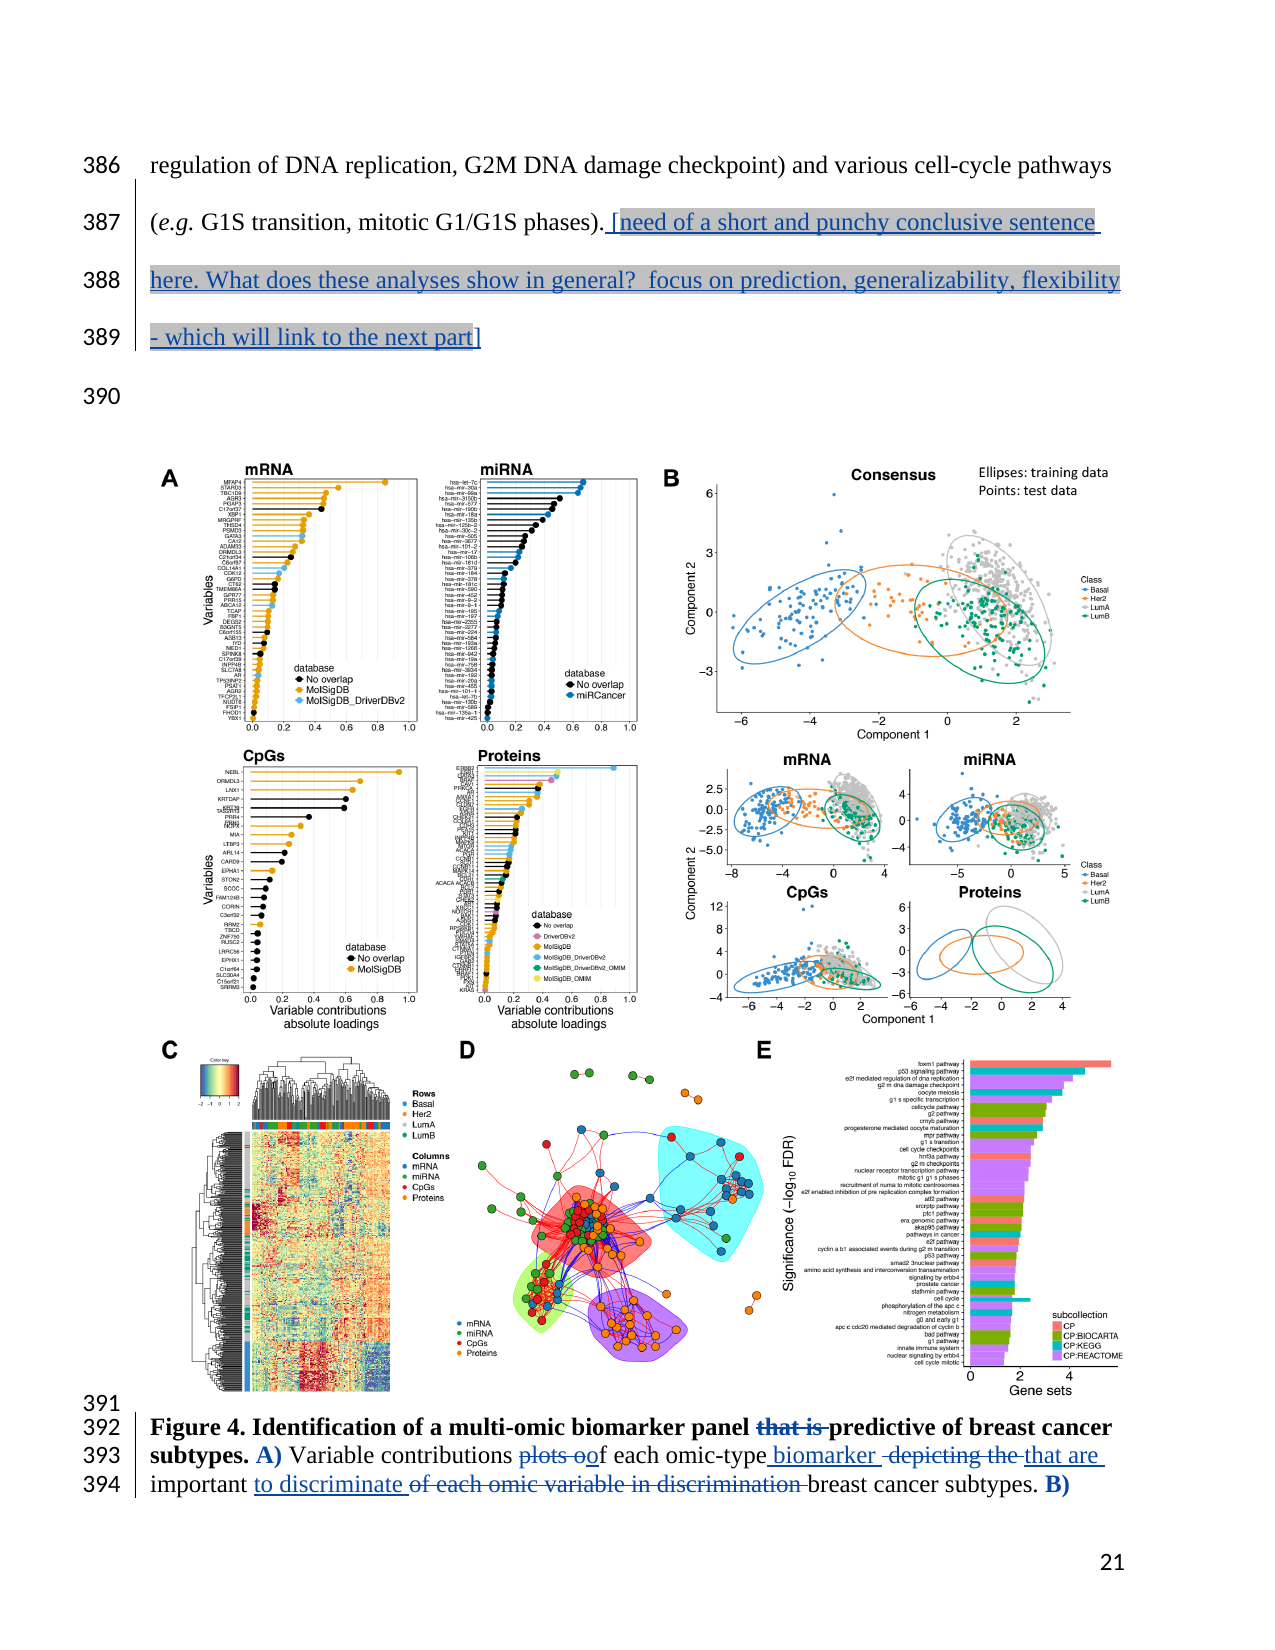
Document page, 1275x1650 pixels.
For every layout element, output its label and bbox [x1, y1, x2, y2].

text [150, 1412, 1125, 1498]
text [150, 150, 1125, 351]
